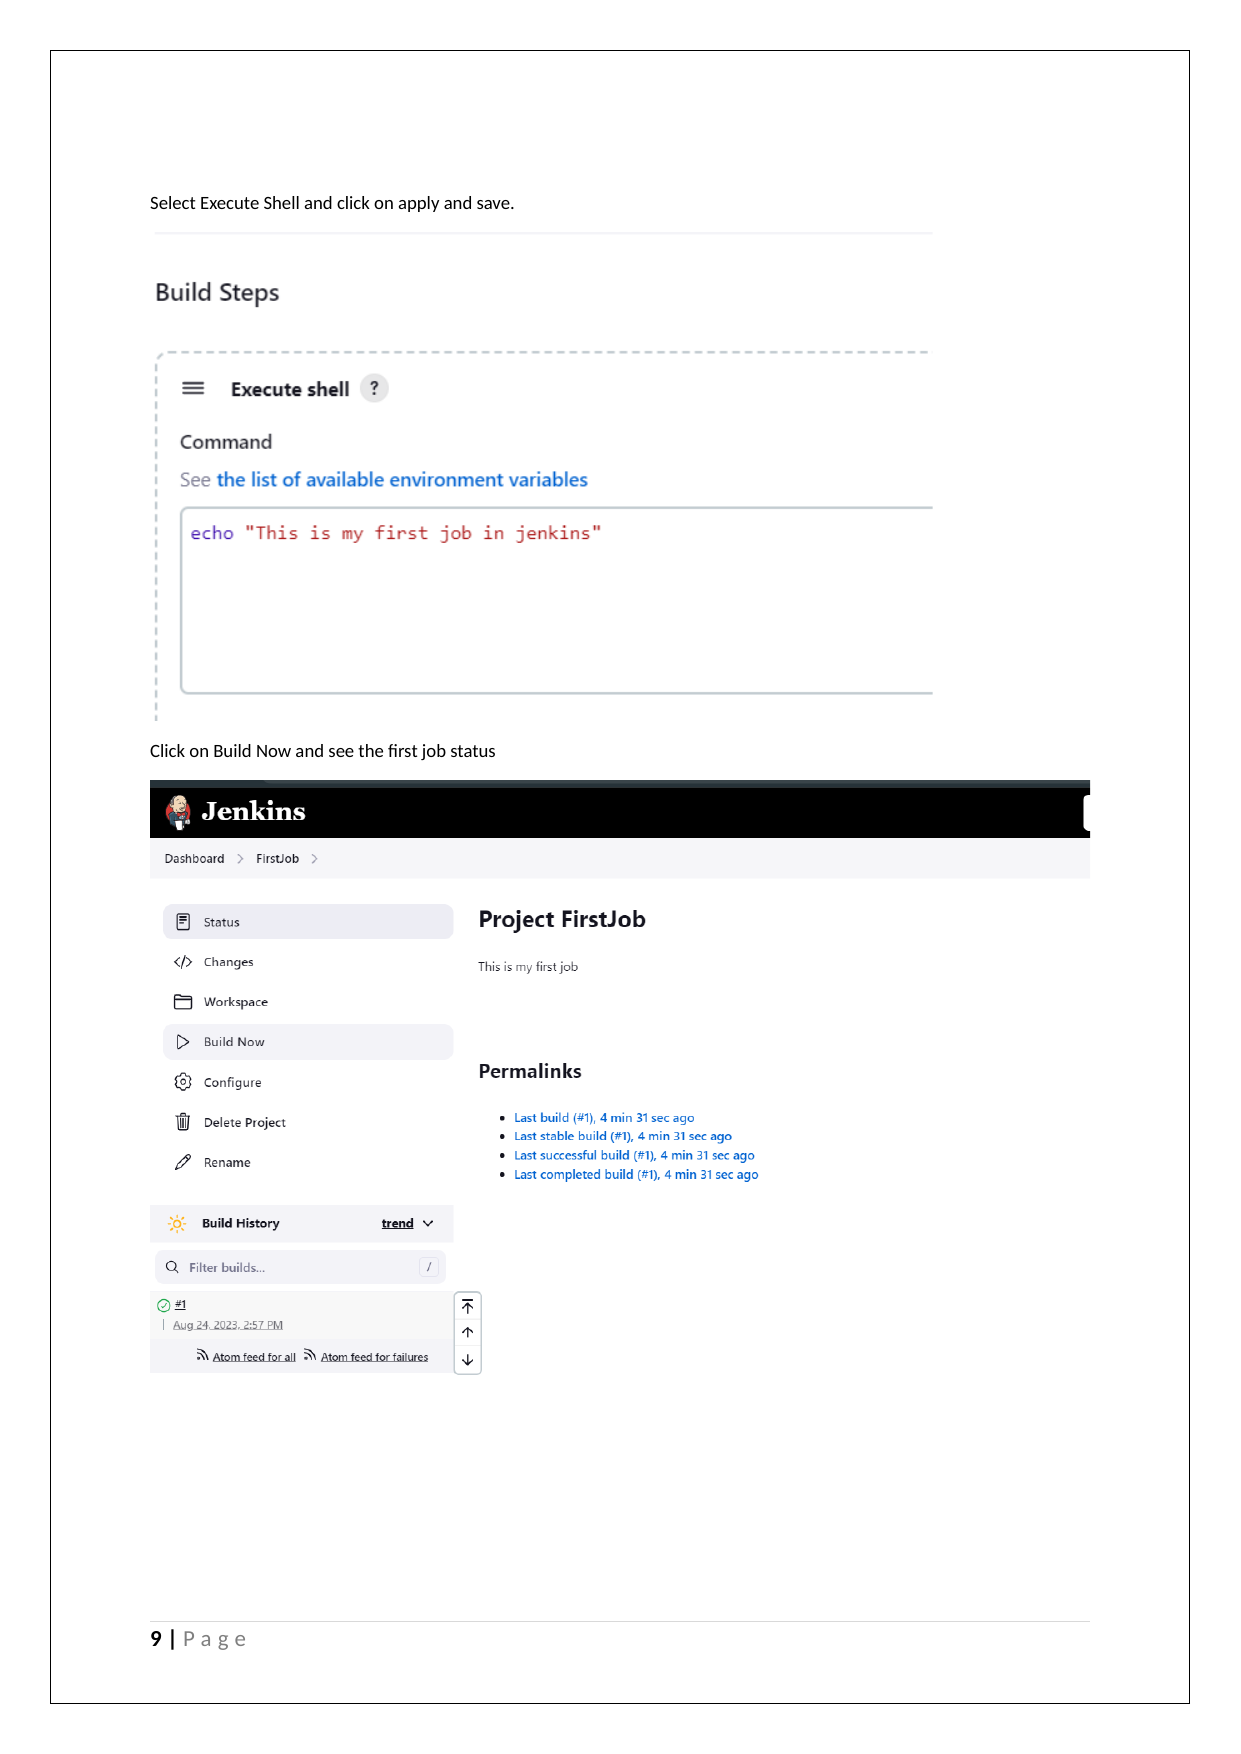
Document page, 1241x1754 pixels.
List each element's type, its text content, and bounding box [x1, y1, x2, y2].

text Select Execute Shell and click on apply and save. [150, 191, 1090, 214]
picture [150, 780, 1091, 1409]
text Click on Build Now and see the first job status [150, 739, 1090, 762]
picture [150, 232, 933, 721]
